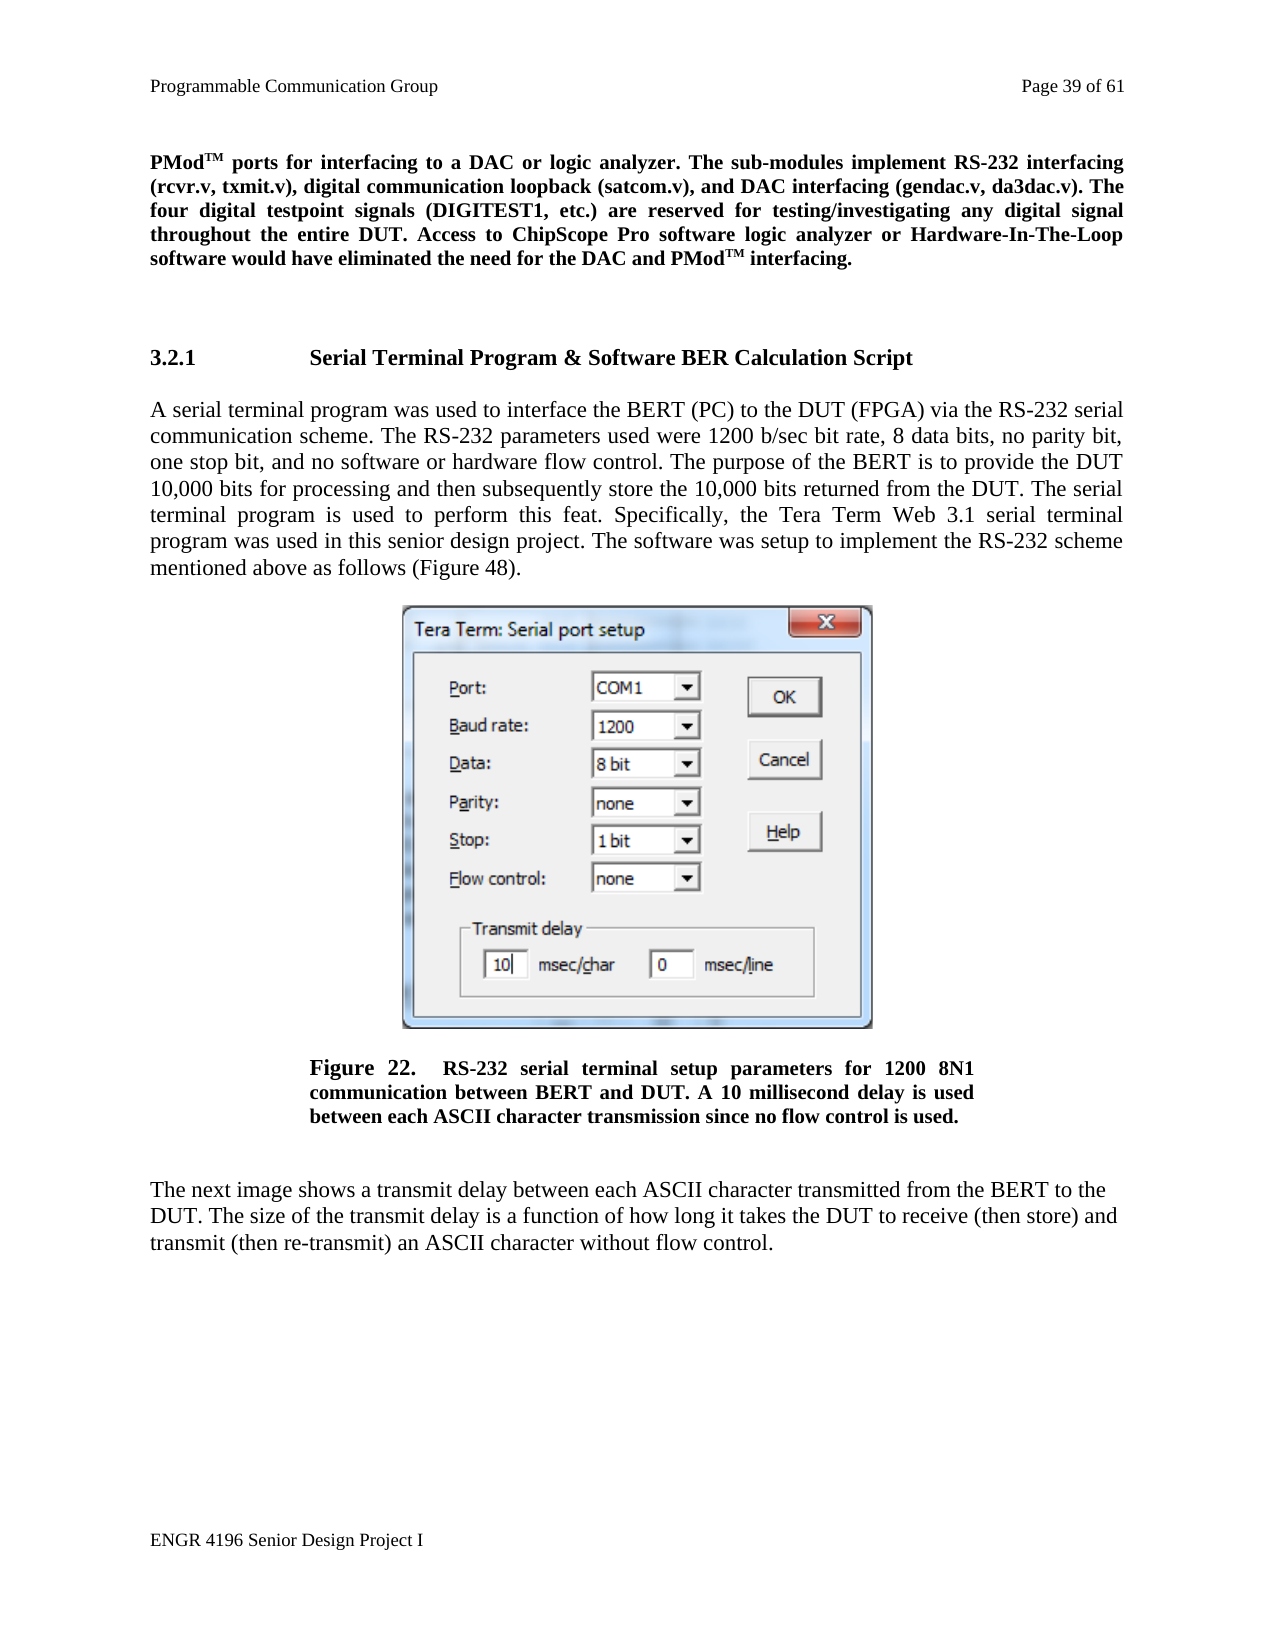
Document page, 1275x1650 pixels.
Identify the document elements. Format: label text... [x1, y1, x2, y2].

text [150, 150, 1125, 270]
text A serial terminal program was used to interface the BERT (PC) to the DUT (FPGA) via the RS-232 serial communication scheme. The RS-232 parameters used were 1200 b/sec bit rate, 8 data bits, no parity bit, one stop bit, and no software or hardware flow control. The purpose of the BERT is to provide the DUT 10,000 bits for processing and then subsequently store the 10,000 bits returned from the DUT. The serial terminal program is used to perform this feat. Specifically, the Tera Term Web 3.1 serial terminal program was used in this senior design project. The software was setup to implement the RS-232 scheme mentioned above as follows (Figure 48). [150, 396, 1125, 580]
text The next image shows a transmit delay between each ASCII character transmitted from the BERT to the DUT. The size of the transmit delay is a function of how long it takes the DUT to receive (then store) and transmit (then re-transmit) an ASCII character without flow control. [150, 1176, 1125, 1255]
picture [402, 605, 873, 1029]
subtitle 3.2.1 Serial Terminal Program & Software BER Calculation Script [150, 344, 1125, 371]
text Figure 22. RS-232 serial terminal setup parameters for 1200 8N1 communication between BERT and DUT. A 10 millisecond delay is used between each ASCII character transmission since no flow control is used. [309, 1054, 975, 1128]
